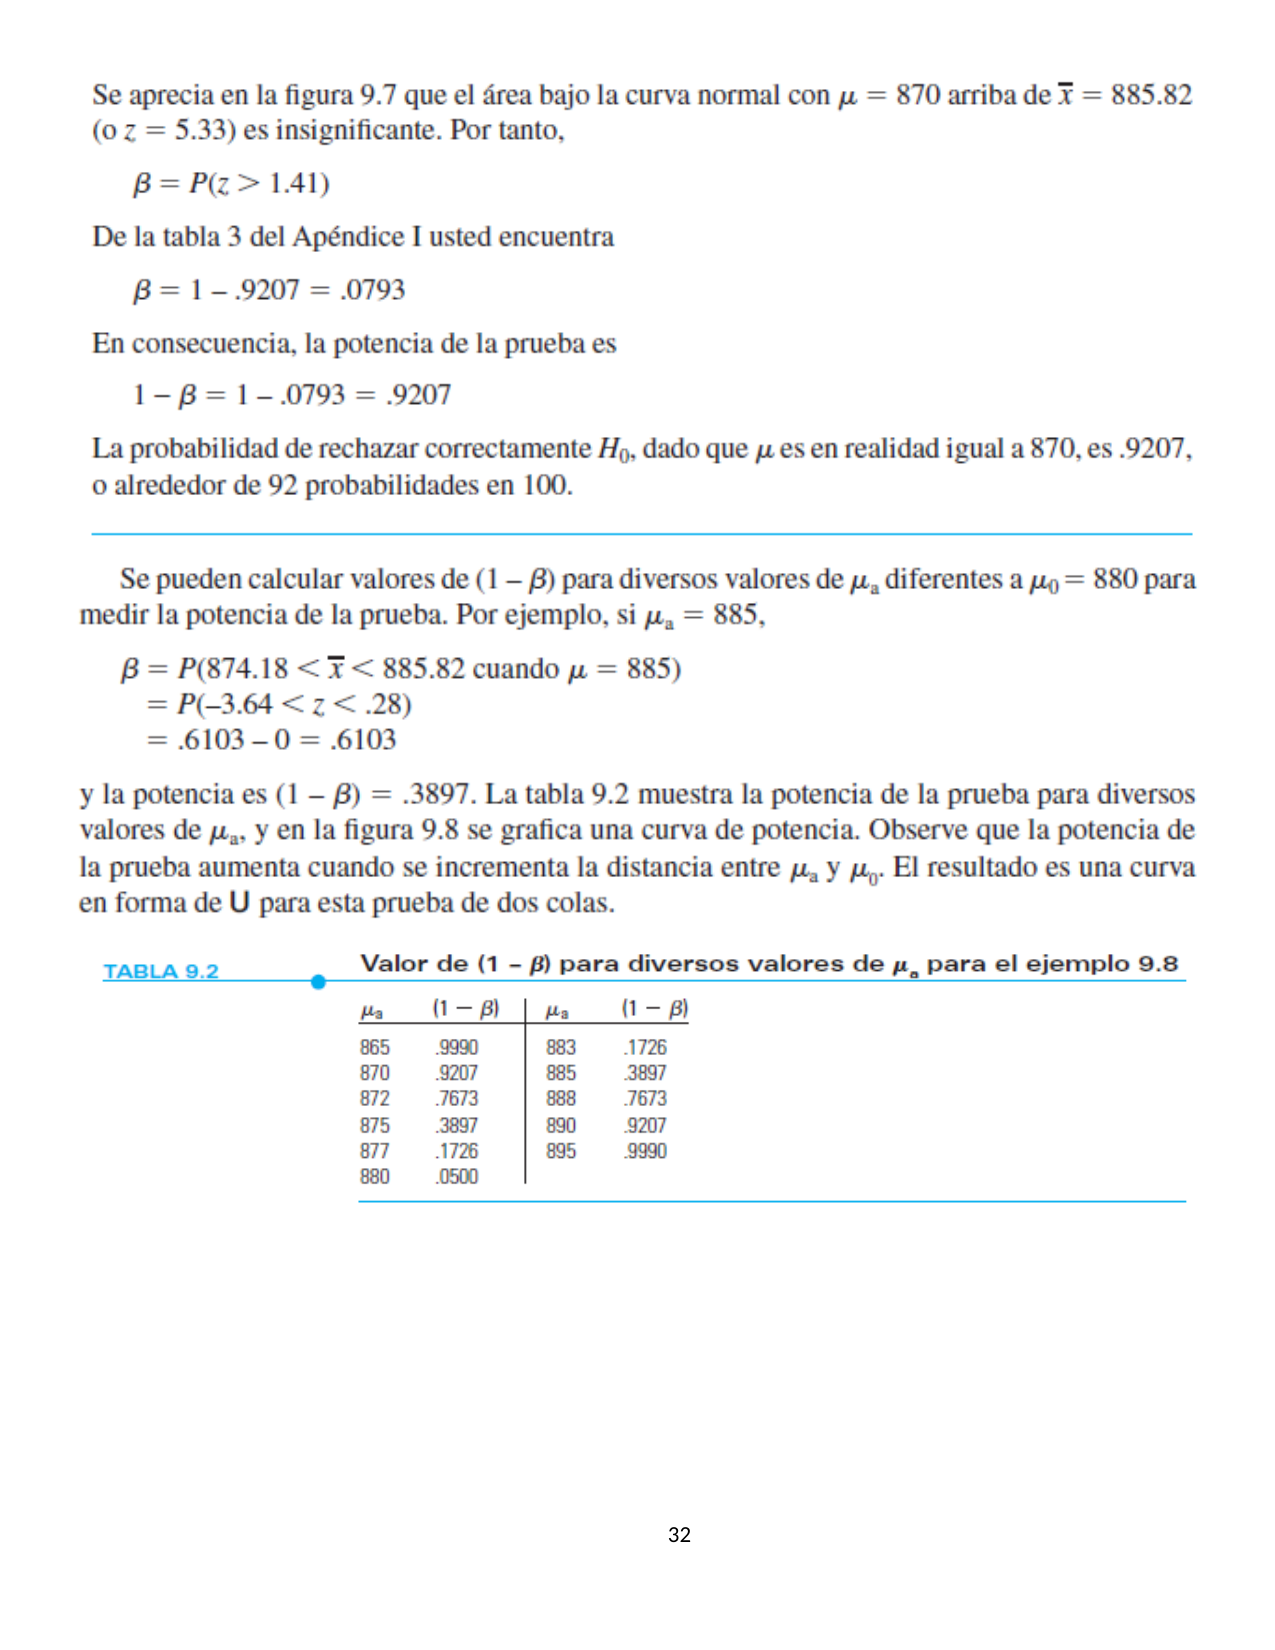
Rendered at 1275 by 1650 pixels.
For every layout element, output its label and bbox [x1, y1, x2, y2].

picture [98, 953, 1187, 1213]
picture [77, 559, 1208, 935]
picture [81, 73, 1204, 541]
